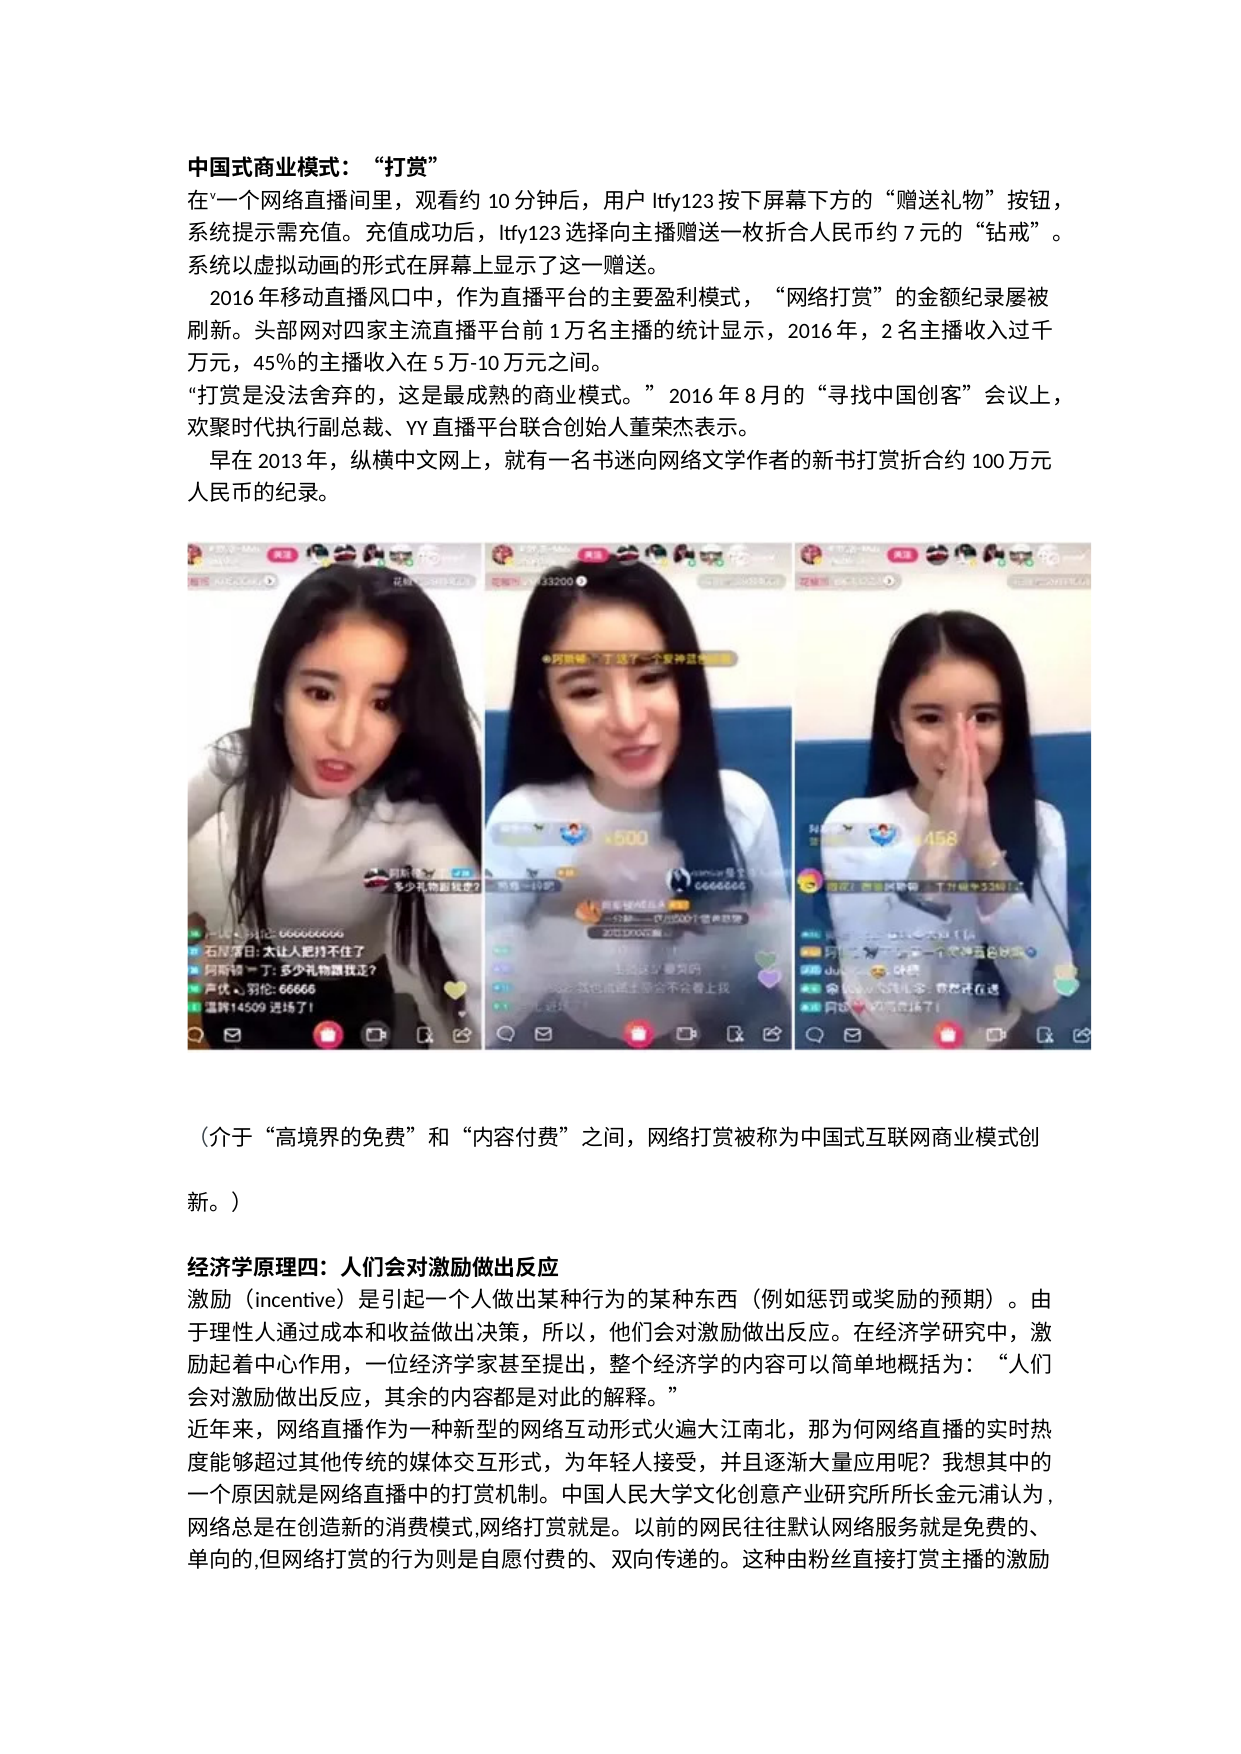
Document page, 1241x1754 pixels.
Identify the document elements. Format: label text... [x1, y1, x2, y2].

text 中国式商业模式：“打赏” [187, 150, 1053, 182]
text “打赏是没法舍弃的，这是最成熟的商业模式。”2016年8月的“寻找中国创客”会议上，欢聚时代执行副总裁、YY直播平台联合创始人董荣杰表示。 [187, 377, 1053, 442]
text 在一个网络直播间里，观看约10分钟后，用户ltfy123按下屏幕下方的“赠送礼物”按钮，系统提示需充值。充值成功后，ltfy123选择向主播赠送一枚折合人民币约7元的“钻戒”。系统以虚拟动画的形式在屏幕上显示了这一赠送。 [187, 182, 1053, 280]
text 2016年移动直播风口中，作为直播平台的主要盈利模式，“网络打赏”的金额纪录屡被刷新。头部网对四家主流直播平台前1万名主播的统计显示，2016年，2名主播收入过千万元，45％的主播收入在5万-10万元之间。 [187, 280, 1053, 377]
text 早在2013年，纵横中文网上，就有一名书迷向网络文学作者的新书打赏折合约100万元人民币的纪录。 [187, 442, 1053, 507]
text （介于“高境界的免费”和“内容付费”之间，网络打赏被称为中国式互联网商业模式创新。） [187, 1120, 1053, 1217]
text 经济学原理四：人们会对激励做出反应 [187, 1249, 1053, 1282]
text 激励（incentive）是引起一个人做出某种行为的某种东西（例如惩罚或奖励的预期）。由于理性人通过成本和收益做出决策，所以，他们会对激励做出反应。在经济学研究中，激励起着中心作用，一位经济学家甚至提出，整个经济学的内容可以简单地概括为：“人们会对激励做出反应，其余的内容都是对此的解释。” [187, 1282, 1053, 1412]
picture [187, 541, 1092, 1053]
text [187, 1412, 1053, 1574]
